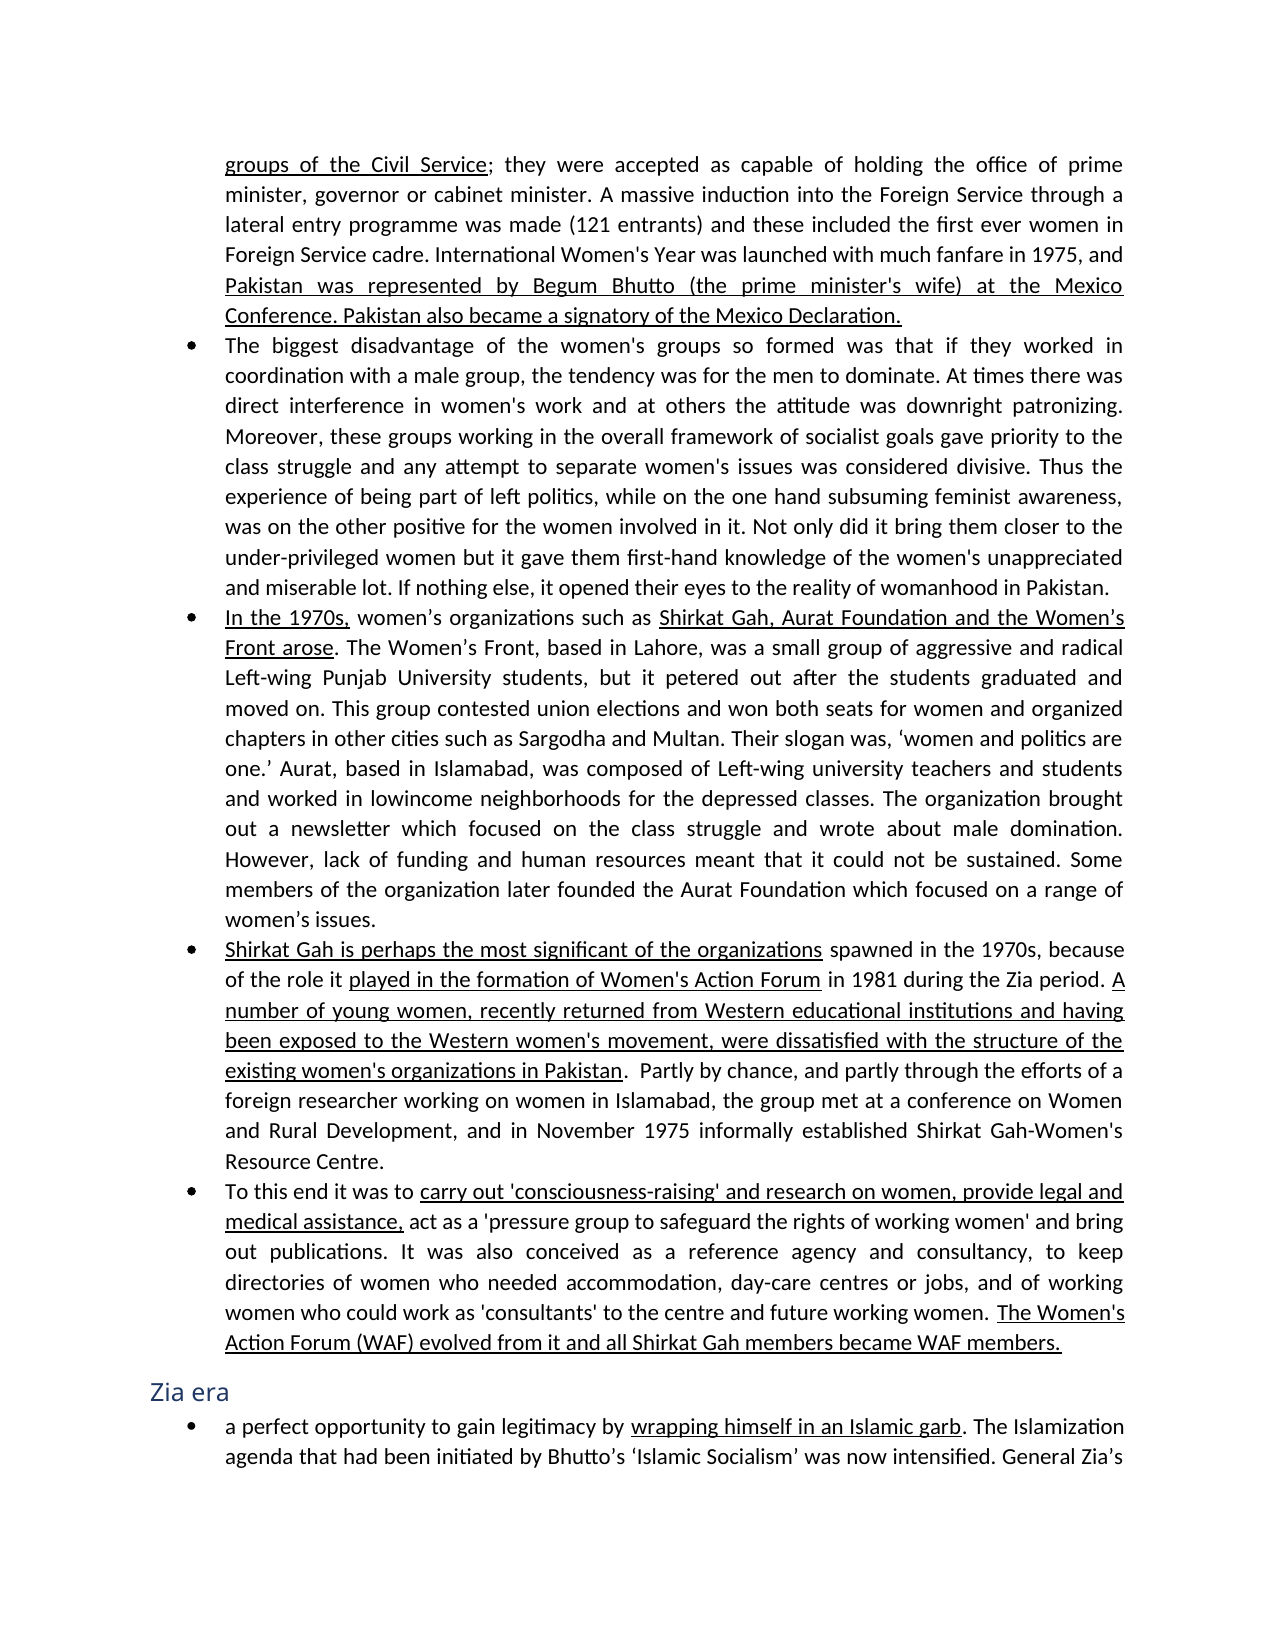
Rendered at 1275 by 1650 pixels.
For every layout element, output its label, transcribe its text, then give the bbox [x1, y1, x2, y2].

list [187, 150, 1125, 329]
list Shirkat Gah is perhaps the most significant of the organizations spawned in the 1970s, because of the role it played in the formation of Women's Action Forum in 1981 during the Zia period. A number of young women, recently returned from Western educational institutions and having been exposed to the Western women's movement, were dissatisfied with the structure of the existing women's organizations in Pakistan. Partly by chance, and partly through the efforts of a foreign researcher working on women in Islamabad, the group met at a conference on Women and Rural Development, and in November 1975 informally established Shirkat Gah-Women's Resource Centre. [187, 935, 1125, 1175]
list In the 1970s, women’s organizations such as Shirkat Gah, Aurat Foundation and the Women’s Front arose. The Women’s Front, based in Lahore, was a small group of aggressive and radical Left-wing Punjab University students, but it petered out after the students graduated and moved on. This group contested union elections and won both seats for women and organized chapters in other cities such as Sargodha and Multan. Their slogan was, ‘women and politics are one.’ Aurat, based in Islamabad, was composed of Left-wing university teachers and students and worked in lowincome neighborhoods for the depressed classes. The organization brought out a newsletter which focused on the class struggle and wrote about male domination. However, lack of funding and human resources meant that it could not be sustained. Some members of the organization later founded the Aurat Foundation which focused on a range of women’s issues. [187, 603, 1125, 933]
list To this end it was to carry out 'consciousness-raising' and research on women, provide legal and medical assistance, act as a 'pressure group to safeguard the rights of working women' and bring out publications. It was also conceived as a reference agency and consultancy, to keep directories of women who needed accommodation, day-care centres or jobs, and of working women who could work as 'consultants' to the centre and future working women. The Women's Action Forum (WAF) evolved from it and all Shirkat Gah members became WAF members. [187, 1177, 1125, 1356]
subtitle Zia era [150, 1375, 1125, 1409]
list The biggest disadvantage of the women's groups so formed was that if they worked in coordination with a male group, the tendency was for the men to dominate. At times there was direct interference in women's work and at others the attitude was downright patronizing. Moreover, these groups working in the overall framework of socialist goals gave priority to the class struggle and any attempt to separate women's issues was considered divisive. Thus the experience of being part of left politics, while on the one hand subsuming feminist awareness, was on the other positive for the women involved in it. Not only did it bring them closer to the under-privileged women but it gave them first-hand knowledge of the women's unappreciated and miserable lot. If nothing else, it opened their eyes to the reality of womanhood in Pakistan. [187, 331, 1125, 601]
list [187, 1412, 1125, 1470]
